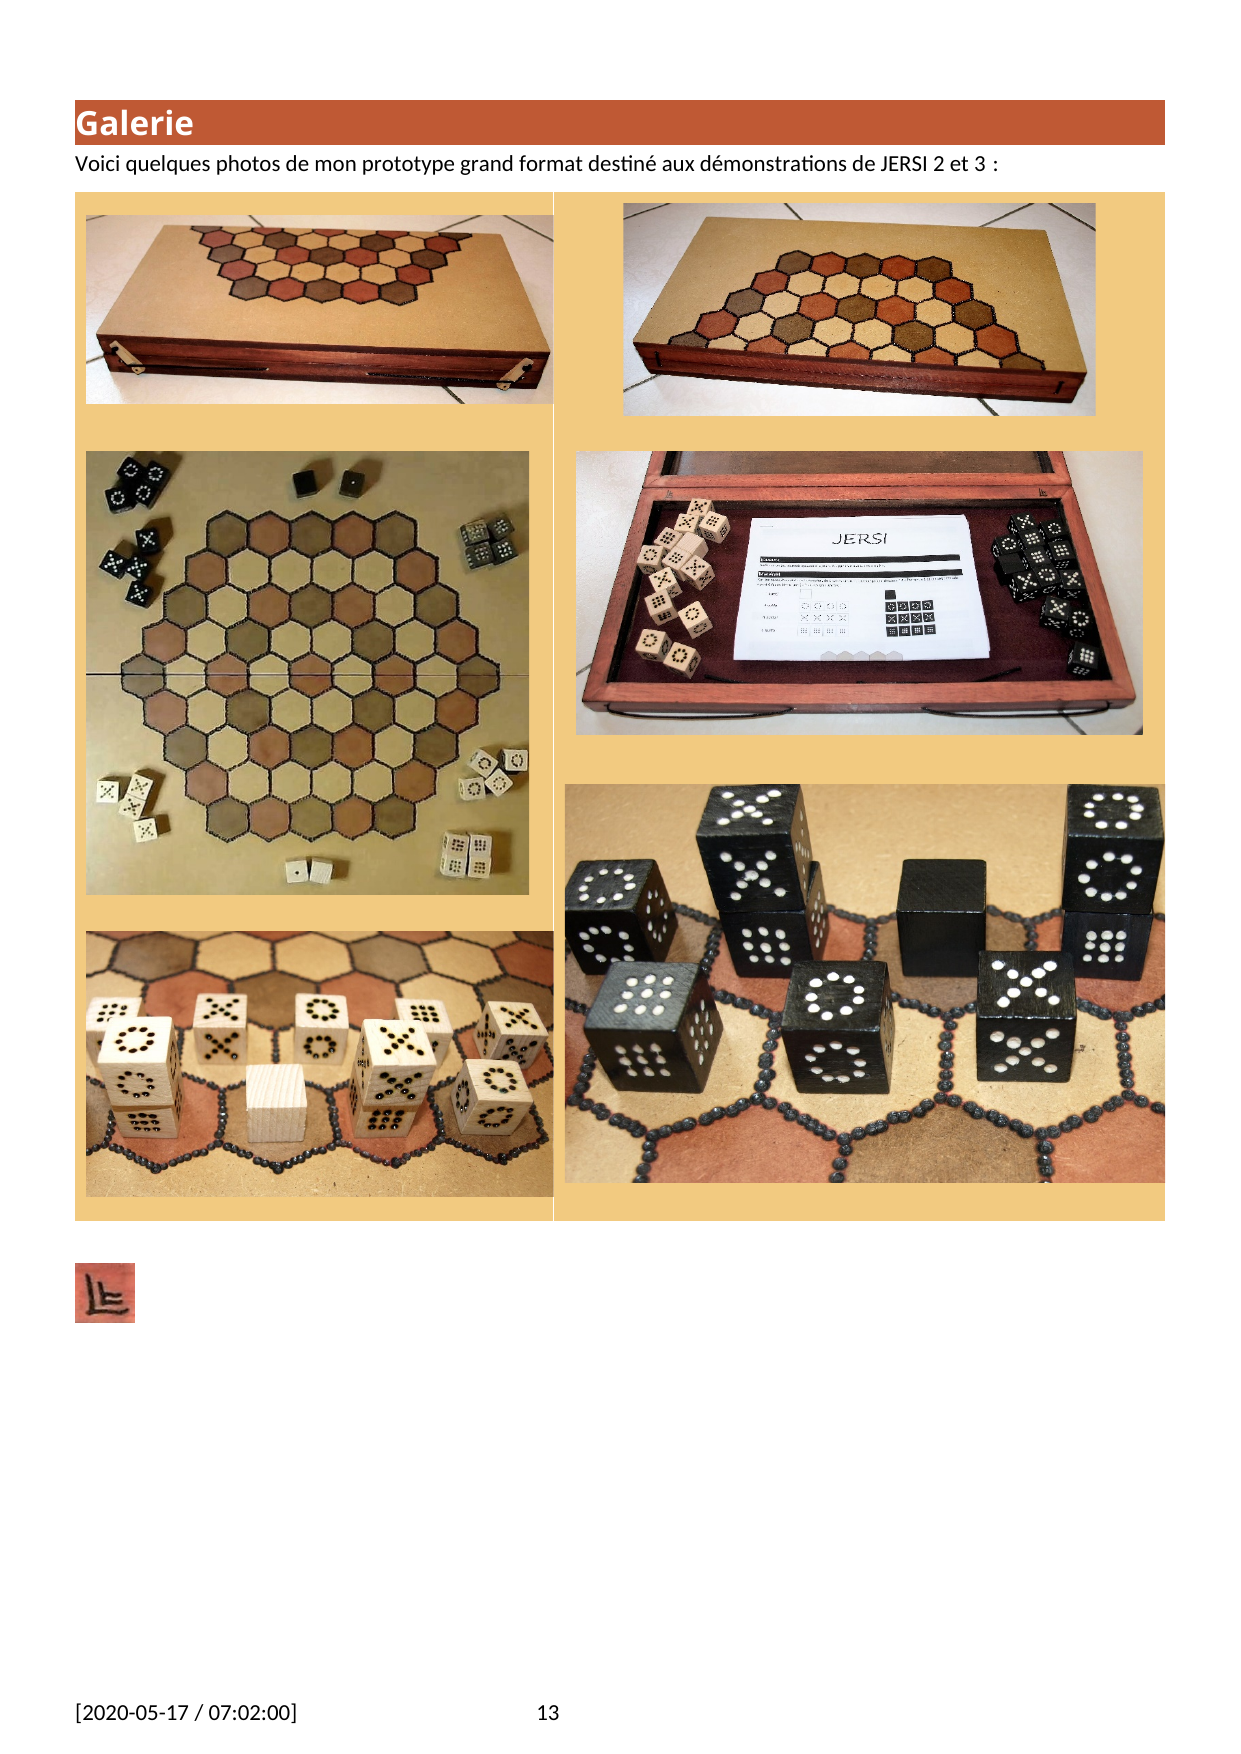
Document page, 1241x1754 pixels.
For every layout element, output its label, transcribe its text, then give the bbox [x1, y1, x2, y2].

subtitle Galerie [194, 100, 1165, 145]
table_cell [75, 919, 553, 1221]
text Voici quelques photos de mon prototype grand format destiné aux démonstrations de JERSI 2 et 3 : [75, 149, 1165, 177]
picture [86, 931, 554, 1197]
picture [86, 215, 554, 404]
table_header [554, 192, 1165, 440]
picture [623, 203, 1096, 416]
picture [86, 451, 530, 895]
picture [564, 784, 1166, 1183]
table_header [75, 192, 553, 440]
table_cell [554, 440, 1165, 759]
table_cell [554, 759, 1165, 1221]
table_cell [75, 440, 553, 919]
picture [75, 1263, 135, 1323]
picture [576, 451, 1143, 735]
